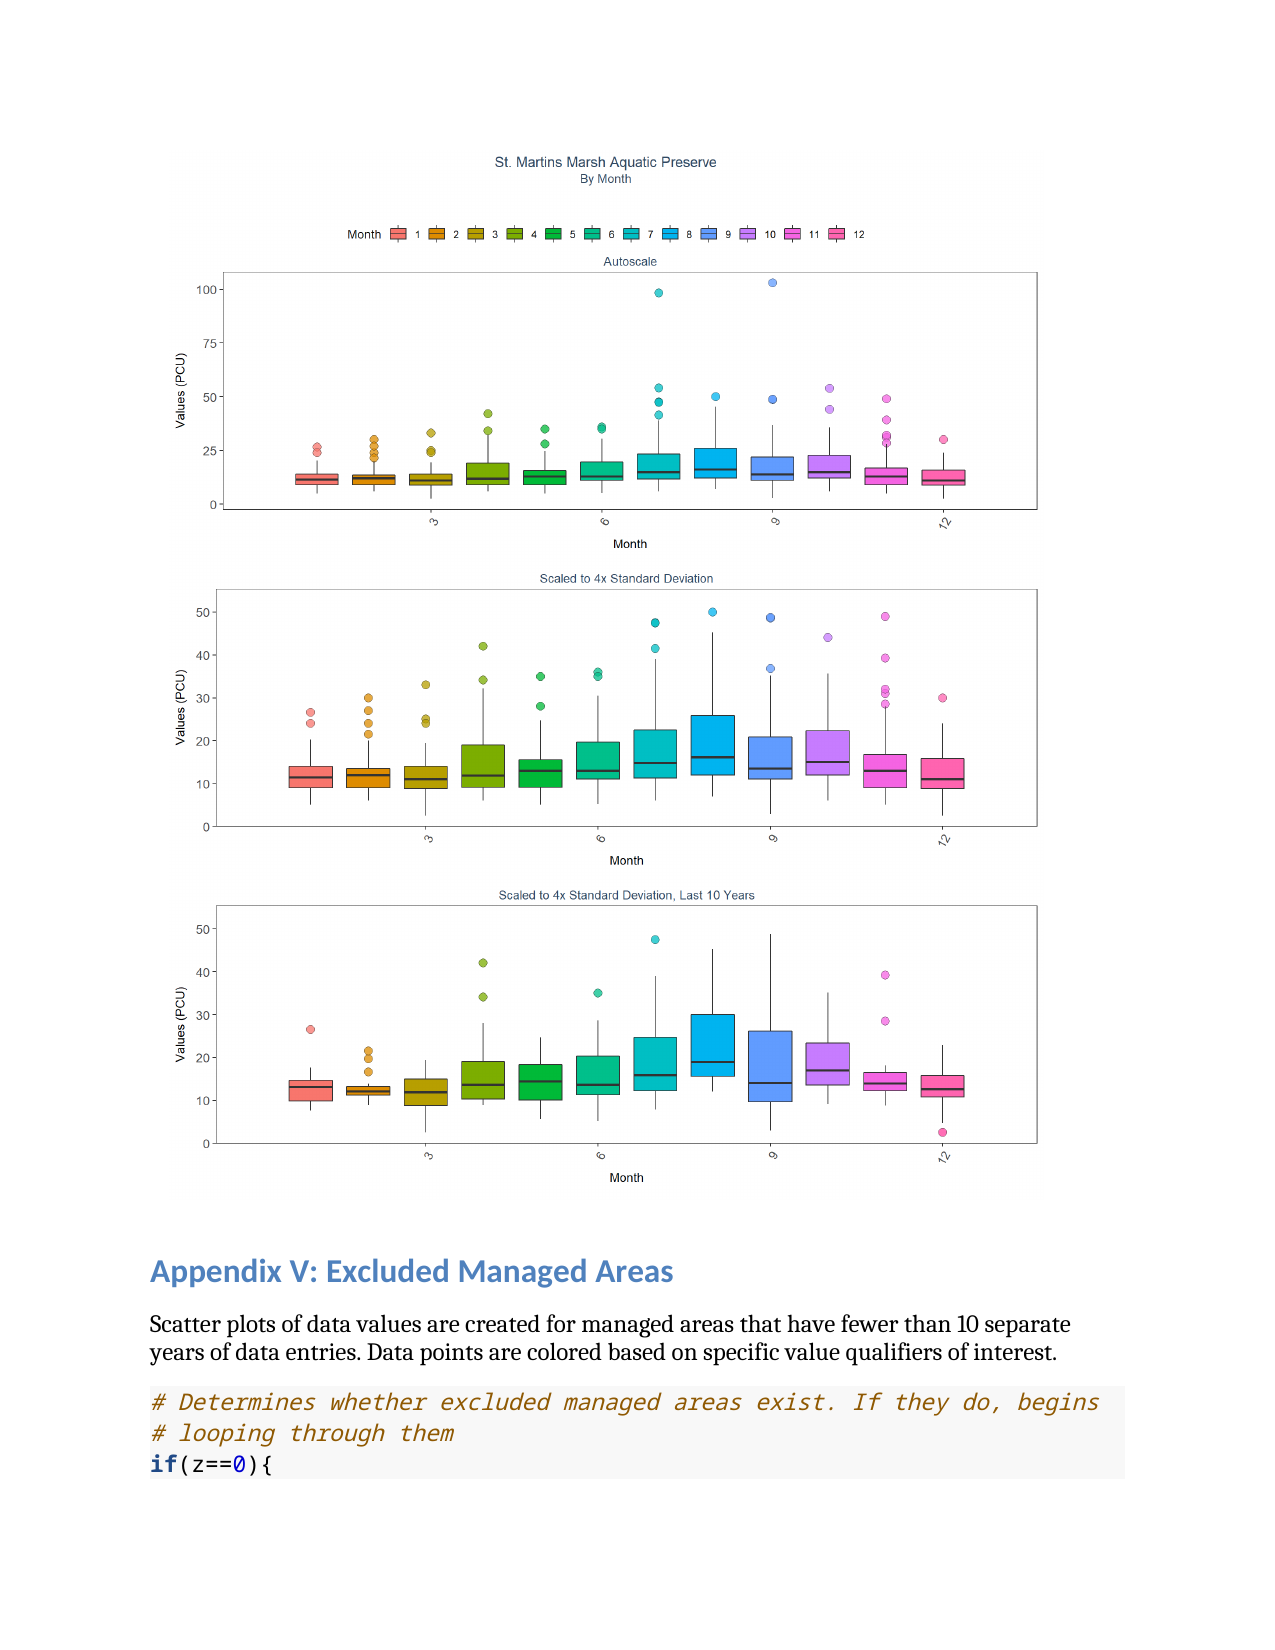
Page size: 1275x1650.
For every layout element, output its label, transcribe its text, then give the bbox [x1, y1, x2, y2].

text Scatter plots of data values are created for managed areas that have fewer than 10 separate years of data entries. Data points are colored based on specific value qualifiers of interest. [150, 1309, 1125, 1367]
subtitle Appendix V: Excluded Managed Areas [150, 1250, 1125, 1291]
picture [168, 150, 1044, 1200]
